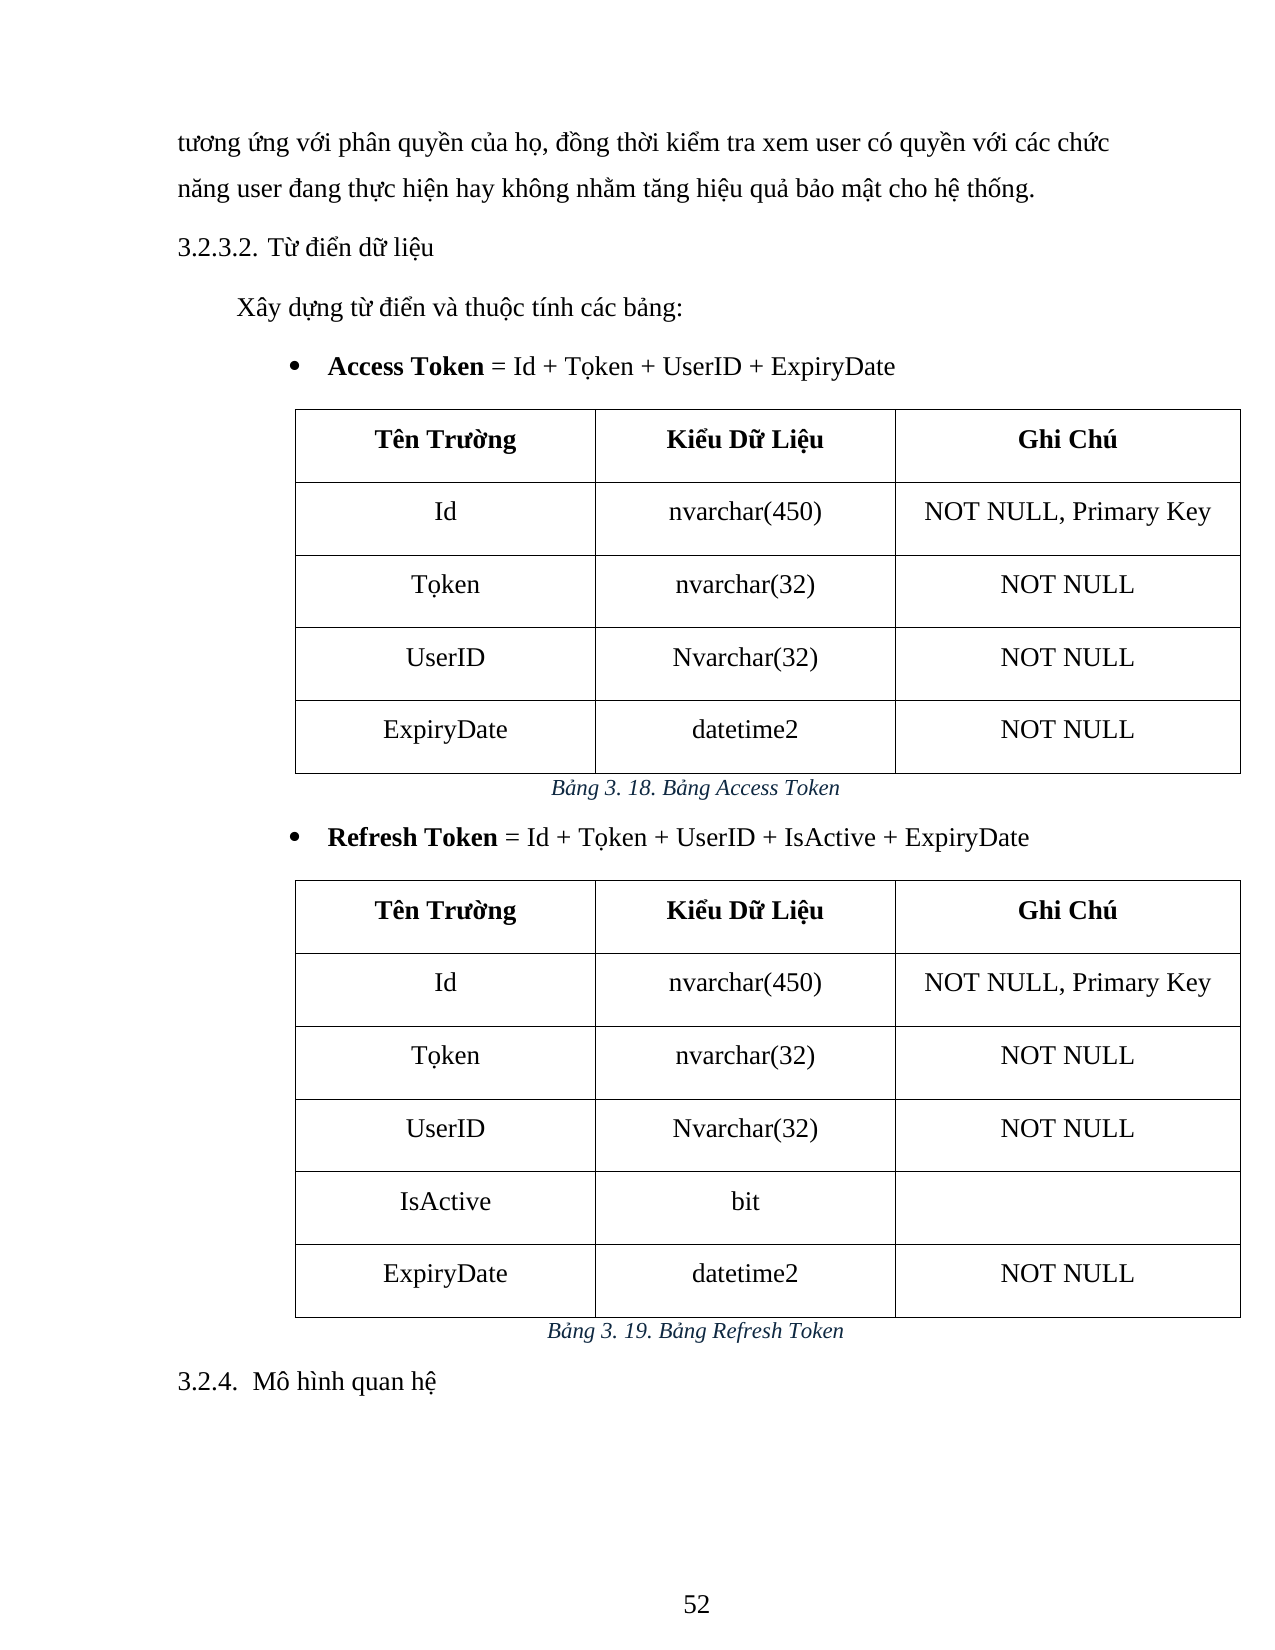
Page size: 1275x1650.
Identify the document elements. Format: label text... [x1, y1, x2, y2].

table_cell UserID [296, 1100, 595, 1171]
table_cell NOT NULL [896, 701, 1240, 773]
table_cell Tọken [296, 556, 595, 627]
table_cell NOT NULL, Primary Key [896, 954, 1240, 1026]
list Refresh Token = Id + Tọken + UserID + IsActive + ExpiryDate [290, 821, 1157, 852]
table_cell nvarchar(450) [596, 483, 895, 554]
table_cell Nvarchar(32) [596, 1100, 895, 1171]
table_cell datetime2 [596, 701, 895, 773]
table_cell nvarchar(32) [596, 1027, 895, 1098]
table_cell IsActive [296, 1172, 595, 1244]
table_cell Id [296, 483, 595, 554]
table_cell UserID [296, 628, 595, 700]
table_cell Tọken [296, 1027, 595, 1098]
text Từ điển dữ liệu [177, 231, 1157, 263]
list Access Token = Id + Tọken + UserID + ExpiryDate [290, 350, 1157, 381]
table_cell ExpiryDate [296, 1245, 595, 1317]
table_cell datetime2 [596, 1245, 895, 1317]
table_cell NOT NULL, Primary Key [896, 483, 1240, 554]
table_header Tên Trường [296, 881, 595, 953]
table_header Kiểu Dữ Liệu [596, 881, 895, 953]
text Bảng 3. 19. Bảng Refresh Token [177, 1318, 1157, 1344]
table_header Ghi Chú [896, 881, 1240, 953]
table_cell Nvarchar(32) [596, 628, 895, 700]
table_cell NOT NULL [896, 1100, 1240, 1171]
table_cell nvarchar(450) [596, 954, 895, 1026]
table_cell Id [296, 954, 595, 1026]
text Mô hình quan hệ [177, 1365, 1157, 1396]
table_cell nvarchar(32) [596, 556, 895, 627]
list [177, 126, 1157, 203]
list Xây dựng từ điển và thuộc tính các bảng: [177, 291, 1157, 322]
table_cell ExpiryDate [296, 701, 595, 773]
table_cell [896, 1172, 1240, 1244]
text Bảng 3. 18. Bảng Access Token [177, 774, 1157, 800]
table_header Kiểu Dữ Liệu [596, 410, 895, 482]
table_cell NOT NULL [896, 628, 1240, 700]
table_cell NOT NULL [896, 556, 1240, 627]
table_header Ghi Chú [896, 410, 1240, 482]
table_cell bit [596, 1172, 895, 1244]
table_cell NOT NULL [896, 1027, 1240, 1098]
table_cell NOT NULL [896, 1245, 1240, 1317]
table_header Tên Trường [296, 410, 595, 482]
